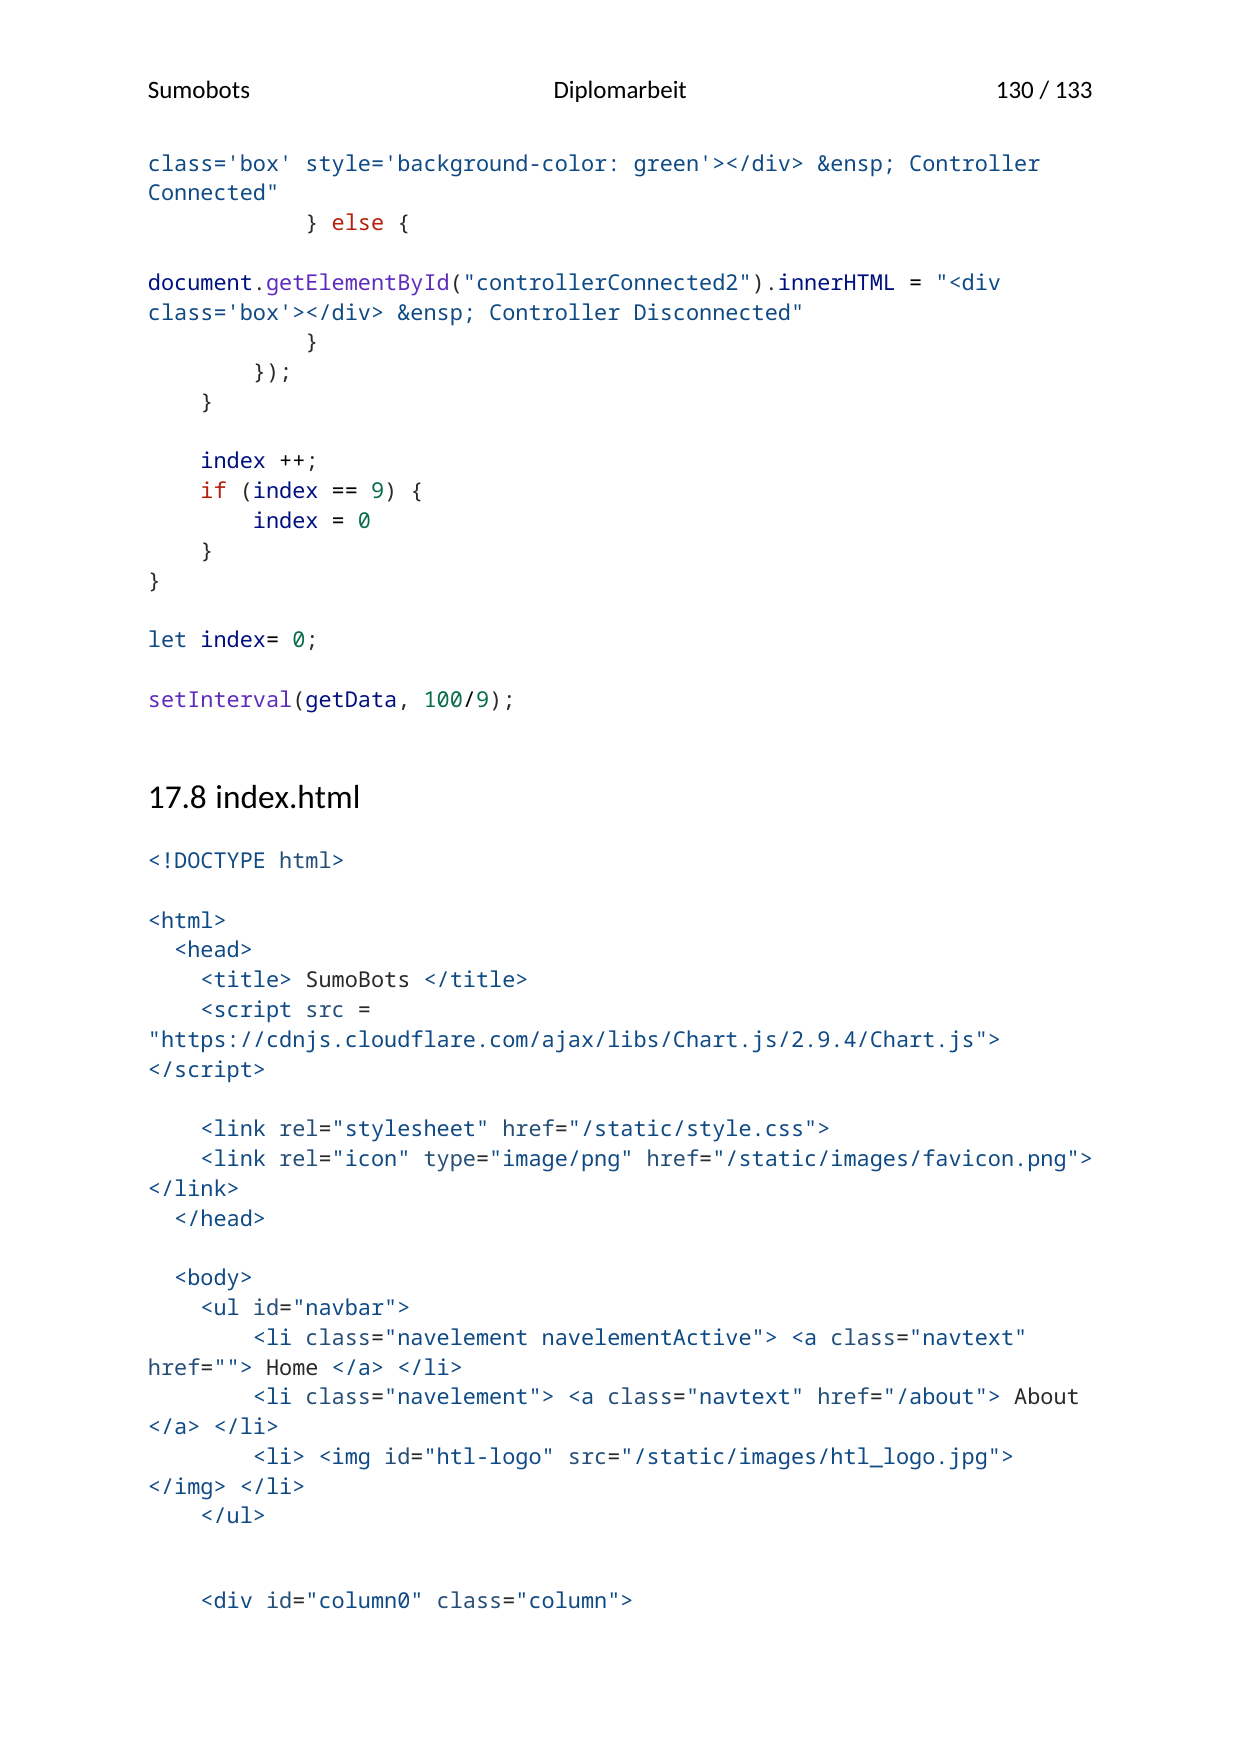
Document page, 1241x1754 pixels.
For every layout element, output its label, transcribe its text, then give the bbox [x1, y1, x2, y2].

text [148, 148, 1093, 207]
text </head> [148, 1202, 1093, 1232]
text </ul> [148, 1500, 1093, 1530]
text if (index == 9) { [148, 475, 1093, 505]
text index = 0 [148, 505, 1093, 535]
text <li class="navelement navelementActive"> <a class="navtext" href=""> Home </a> </li> [148, 1322, 1093, 1381]
text document.getElementById("controllerConnected2").innerHTML = "<div class='box'></div> &ensp; Controller Disconnected" [148, 237, 1093, 326]
text <div id="column0" class="column"> [148, 1585, 1093, 1615]
text } else { [148, 207, 1093, 237]
text <!DOCTYPE html> [148, 845, 1093, 875]
text <head> [148, 934, 1093, 964]
text <link rel="stylesheet" href="/static/style.css"> [148, 1113, 1093, 1143]
text <html> [148, 904, 1093, 934]
text } [148, 565, 1093, 594]
text setInterval(getData, 100/9); [148, 684, 1093, 714]
subtitle index.html [148, 776, 1093, 817]
text <li class="navelement"> <a class="navtext" href="/about"> About </a> </li> [148, 1381, 1093, 1441]
text }); [148, 356, 1093, 386]
text <title> SumoBots </title> [148, 964, 1093, 994]
text <script src = "https://cdnjs.cloudflare.com/ajax/libs/Chart.js/2.9.4/Chart.js"> </script> [148, 994, 1093, 1083]
text <link rel="icon" type="image/png" href="/static/images/favicon.png"> </link> [148, 1143, 1093, 1202]
text <ul id="navbar"> [148, 1292, 1093, 1322]
text } [148, 386, 1093, 416]
text } [148, 535, 1093, 565]
text index ++; [148, 446, 1093, 475]
text <body> [148, 1262, 1093, 1292]
text } [148, 326, 1093, 356]
text let index= 0; [148, 624, 1093, 654]
text <li> <img id="htl-logo" src="/static/images/htl_logo.jpg"> </img> </li> [148, 1441, 1093, 1500]
